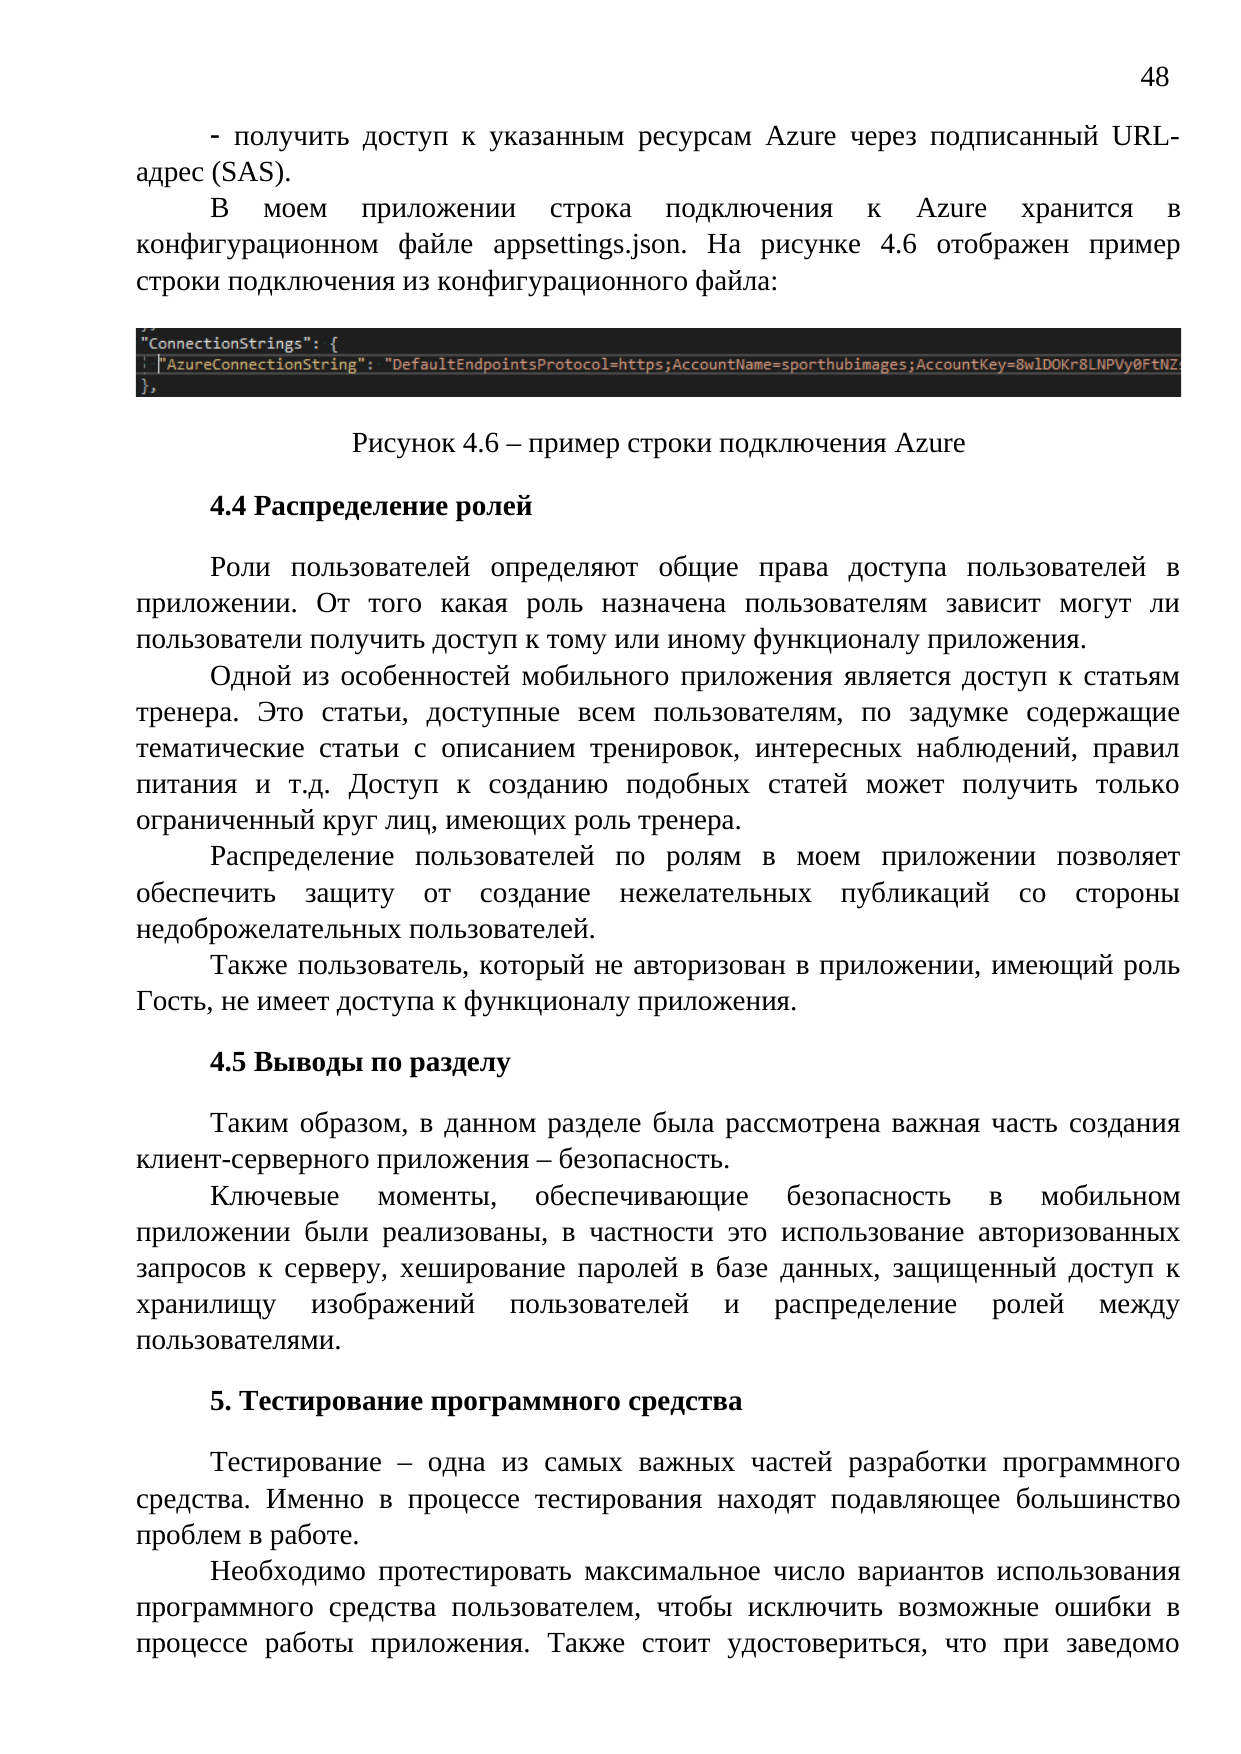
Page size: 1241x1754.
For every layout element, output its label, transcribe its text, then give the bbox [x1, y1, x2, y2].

text Распределение пользователей по ролям в моем приложении позволяет обеспечить защиту от создание нежелательных публикаций со стороны недоброжелательных пользователей. [136, 838, 1181, 944]
list Тестирование программного средства [195, 1383, 1181, 1417]
text Одной из особенностей мобильного приложения является доступ к статьям тренера. Это статьи, доступные всем пользователям, по задумке содержащие тематические статьи с описанием тренировок, интересных наблюдений, правил питания и т.д. Доступ к созданию подобных статей может получить только ограниченный круг лиц, имеющих роль тренера. [136, 658, 1181, 836]
text Рисунок 4.6 – пример строки подключения Azure [136, 426, 1181, 459]
text Роли пользователей определяют общие права доступа пользователей в приложении. От того какая роль назначена пользователям зависит могут ли пользователи получить доступ к тому или иному функционалу приложения. [136, 549, 1181, 655]
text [136, 1553, 1181, 1659]
text Тестирование – одна из самых важных частей разработки программного средства. Именно в процессе тестирования находят подавляющее большинство проблем в работе. [136, 1444, 1181, 1550]
text 4.5 Выводы по разделу [136, 1044, 1181, 1078]
text Ключевые моменты, обеспечивающие безопасность в мобильном приложении были реализованы, в частности это использование авторизованных запросов к серверу, хеширование паролей в базе данных, защищенный доступ к хранилищу изображений пользователей и распределение ролей между пользователями. [136, 1178, 1181, 1356]
text 4.4 Распределение ролей [136, 488, 1181, 522]
text получить доступ к указанным ресурсам Azure через подписанный URL-адрес (SAS). [136, 118, 1181, 188]
text Также пользователь, который не авторизован в приложении, имеющий роль Гость, не имеет доступа к функционалу приложения. [136, 947, 1181, 1017]
text В моем приложении строка подключения к Azure хранится в конфигурационном файле appsettings.json. На рисунке 4.6 отображен пример строки подключения из конфигурационного файла: [136, 191, 1181, 296]
text Таким образом, в данном разделе была рассмотрена важная часть создания клиент-серверного приложения – безопасность. [136, 1105, 1181, 1175]
picture [135, 328, 1182, 397]
